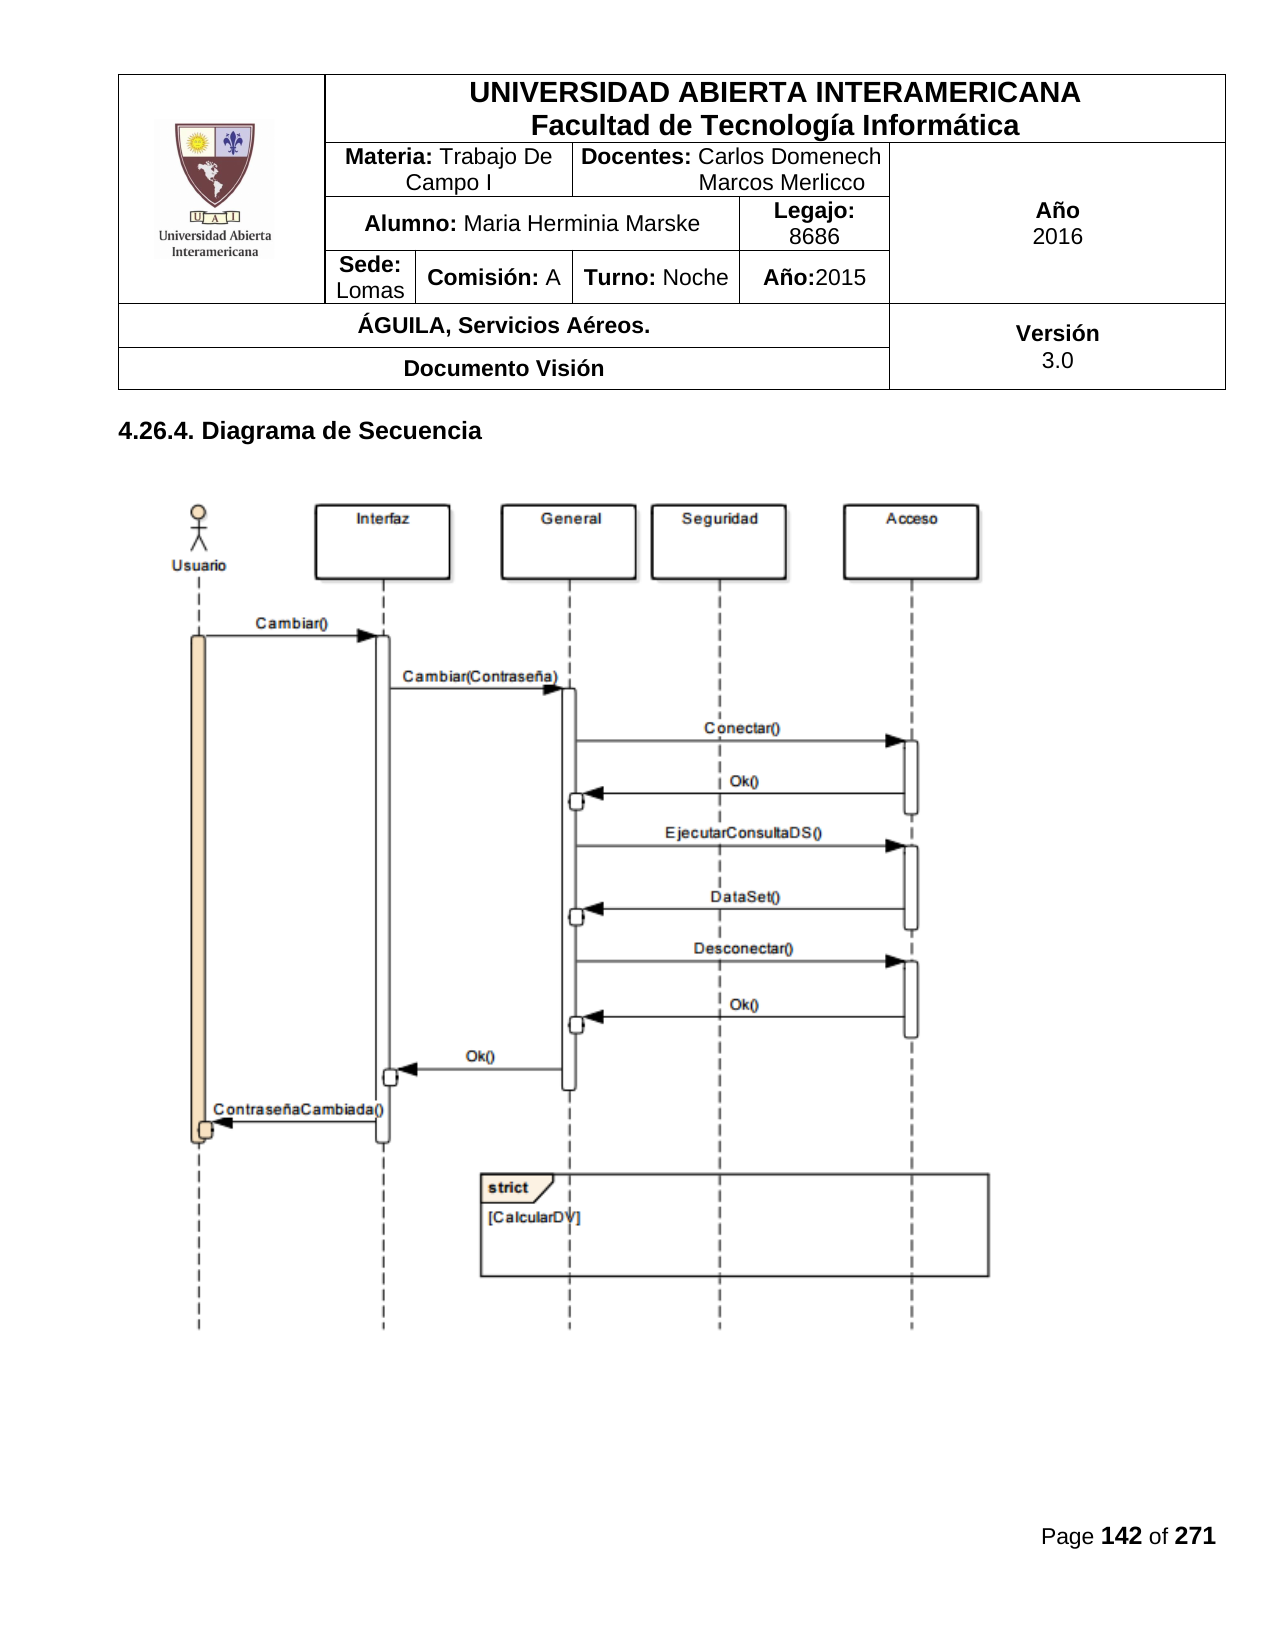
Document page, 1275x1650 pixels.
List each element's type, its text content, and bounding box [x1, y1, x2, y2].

subtitle 4.26.4. Diagrama de Secuencia [118, 416, 1216, 445]
picture [147, 449, 1028, 1368]
picture [154, 119, 275, 259]
